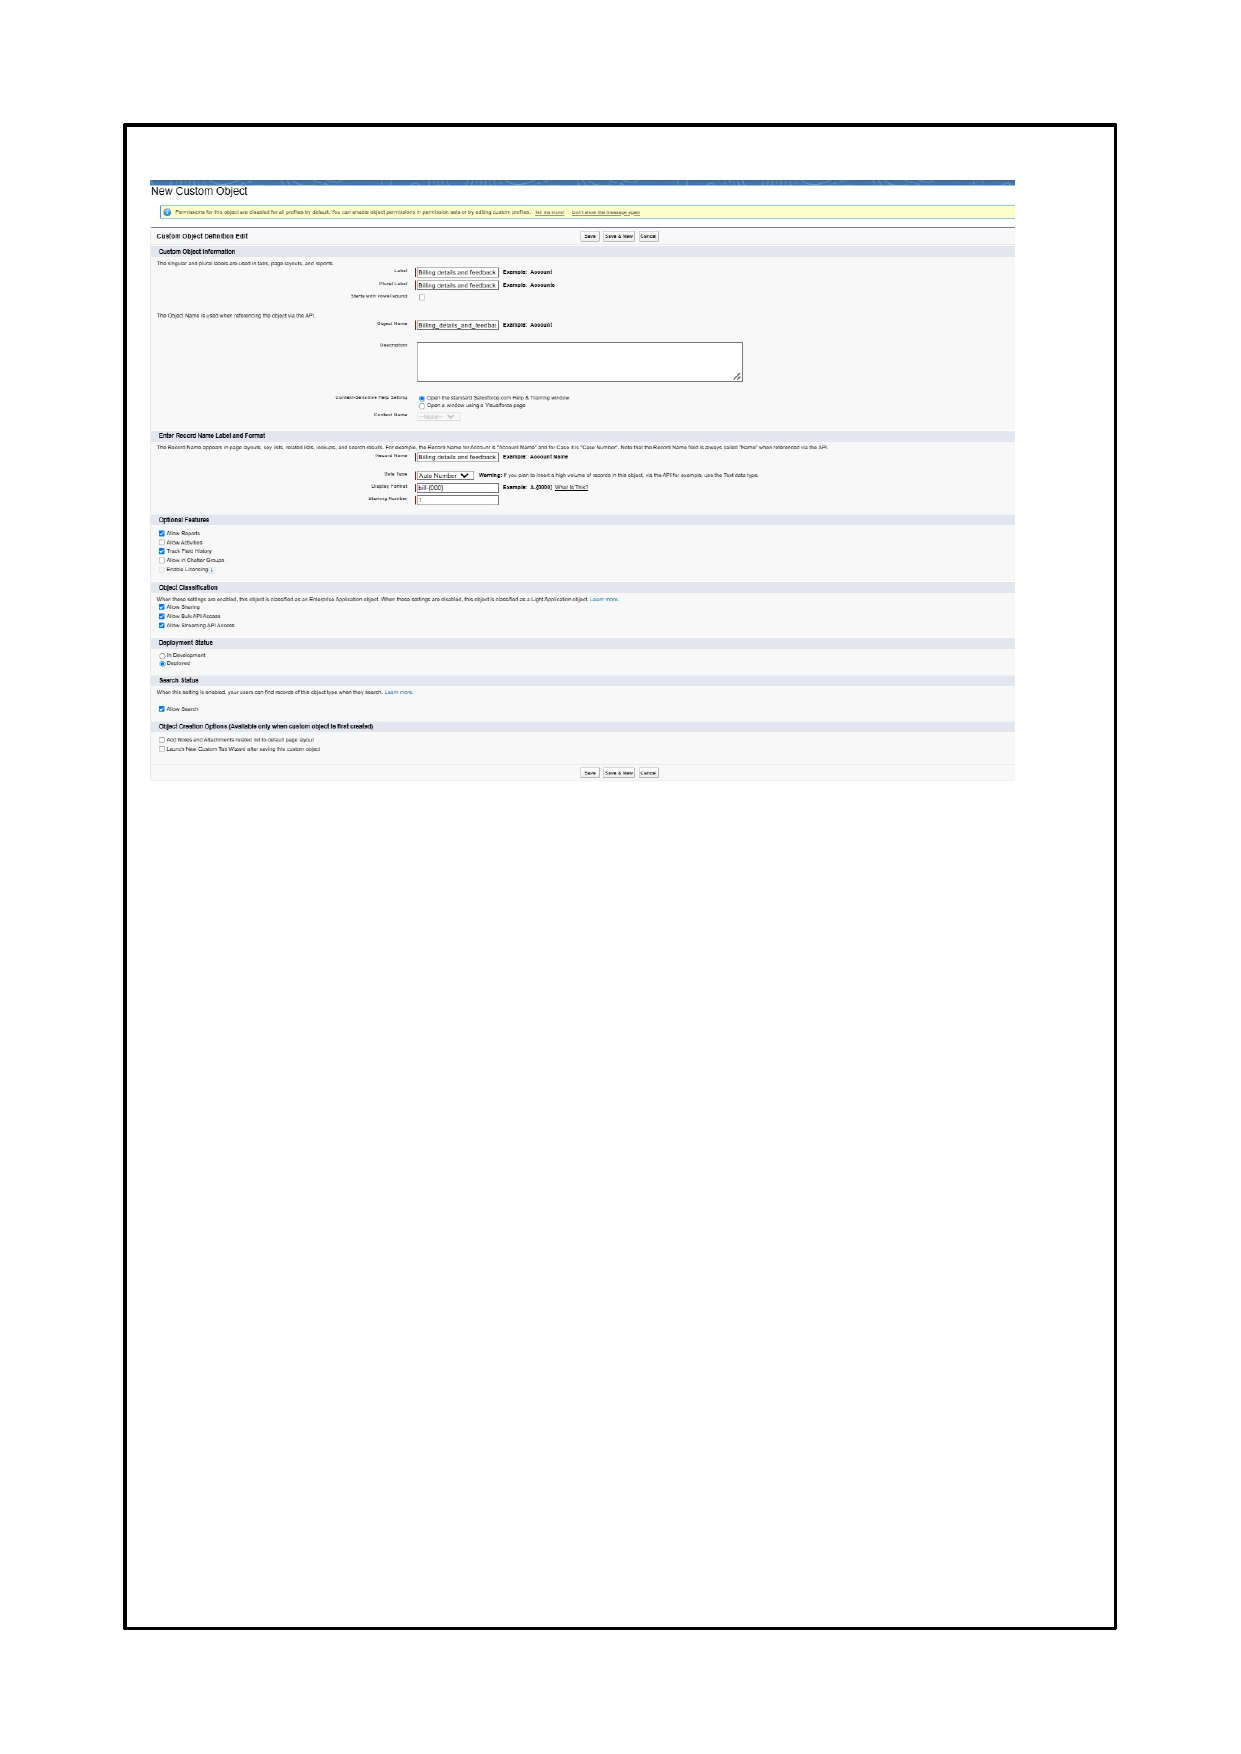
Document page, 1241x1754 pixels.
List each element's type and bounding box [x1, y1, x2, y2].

picture [150, 180, 1015, 781]
